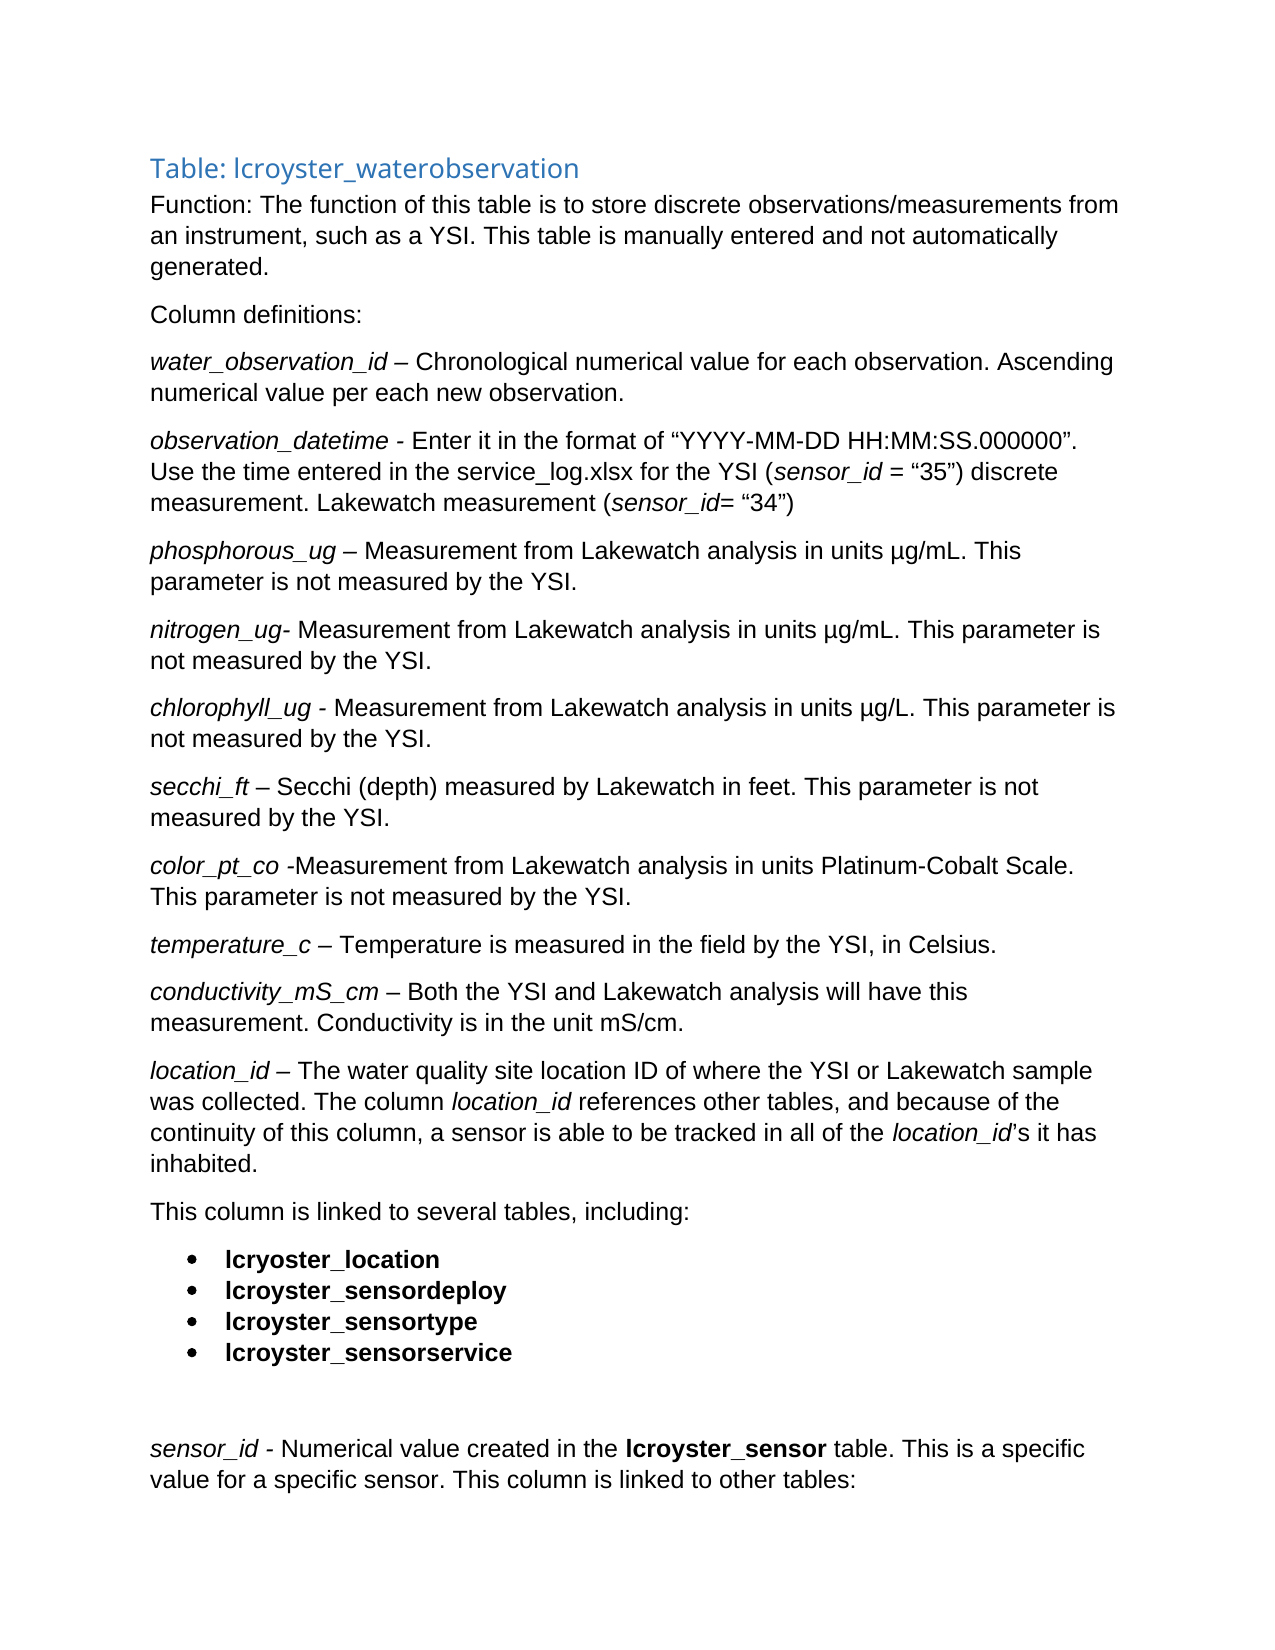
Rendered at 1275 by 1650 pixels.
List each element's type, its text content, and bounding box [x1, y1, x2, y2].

text chlorophyll_ug - Measurement from Lakewatch analysis in units µg/L. This parameter is not measured by the YSI. [150, 693, 1125, 753]
text Function: The function of this table is to store discrete observations/measurements from an instrument, such as a YSI. This table is manually entered and not automatically generated. [150, 190, 1125, 281]
list lcroyster_sensordeploy [187, 1276, 1125, 1304]
text This column is linked to several tables, including: [150, 1197, 1125, 1226]
text Column definitions: [150, 299, 1125, 328]
list lcryoster_location [187, 1244, 1125, 1273]
text nitrogen_ug- Measurement from Lakewatch analysis in units µg/mL. This parameter is not measured by the YSI. [150, 614, 1125, 674]
list lcroyster_sensorservice [187, 1338, 1125, 1367]
list lcroyster_sensortype [187, 1307, 1125, 1336]
text conductivity_mS_cm – Both the YSI and Lakewatch analysis will have this measurement. Conductivity is in the unit mS/cm. [150, 977, 1125, 1037]
subtitle Table: lcroyster_waterobservation [150, 150, 1125, 187]
text observation_datetime - Enter it in the format of “YYYY-MM-DD HH:MM:SS.000000”. Use the time entered in the service_log.xlsx for the YSI (sensor_id = “35”) discrete measurement. Lakewatch measurement (sensor_id= “34”) [150, 426, 1125, 517]
text secchi_ft – Secchi (depth) measured by Lakewatch in feet. This parameter is not measured by the YSI. [150, 772, 1125, 832]
text phosphorous_ug – Measurement from Lakewatch analysis in units µg/mL. This parameter is not measured by the YSI. [150, 536, 1125, 596]
text sensor_id - Numerical value created in the lcroyster_sensor table. This is a specific value for a specific sensor. This column is linked to other tables: [150, 1433, 1125, 1493]
text color_pt_co -Measurement from Lakewatch analysis in units Platinum-Cobalt Scale. This parameter is not measured by the YSI. [150, 851, 1125, 911]
text location_id – The water quality site location ID of where the YSI or Lakewatch sample was collected. The column location_id references other tables, and because of the continuity of this column, a sensor is able to be tracked in all of the location_id’s it has inhabited. [150, 1056, 1125, 1178]
text water_observation_id – Chronological numerical value for each observation. Ascending numerical value per each new observation. [150, 347, 1125, 407]
text temperature_c – Temperature is measured in the field by the YSI, in Celsius. [150, 929, 1125, 958]
